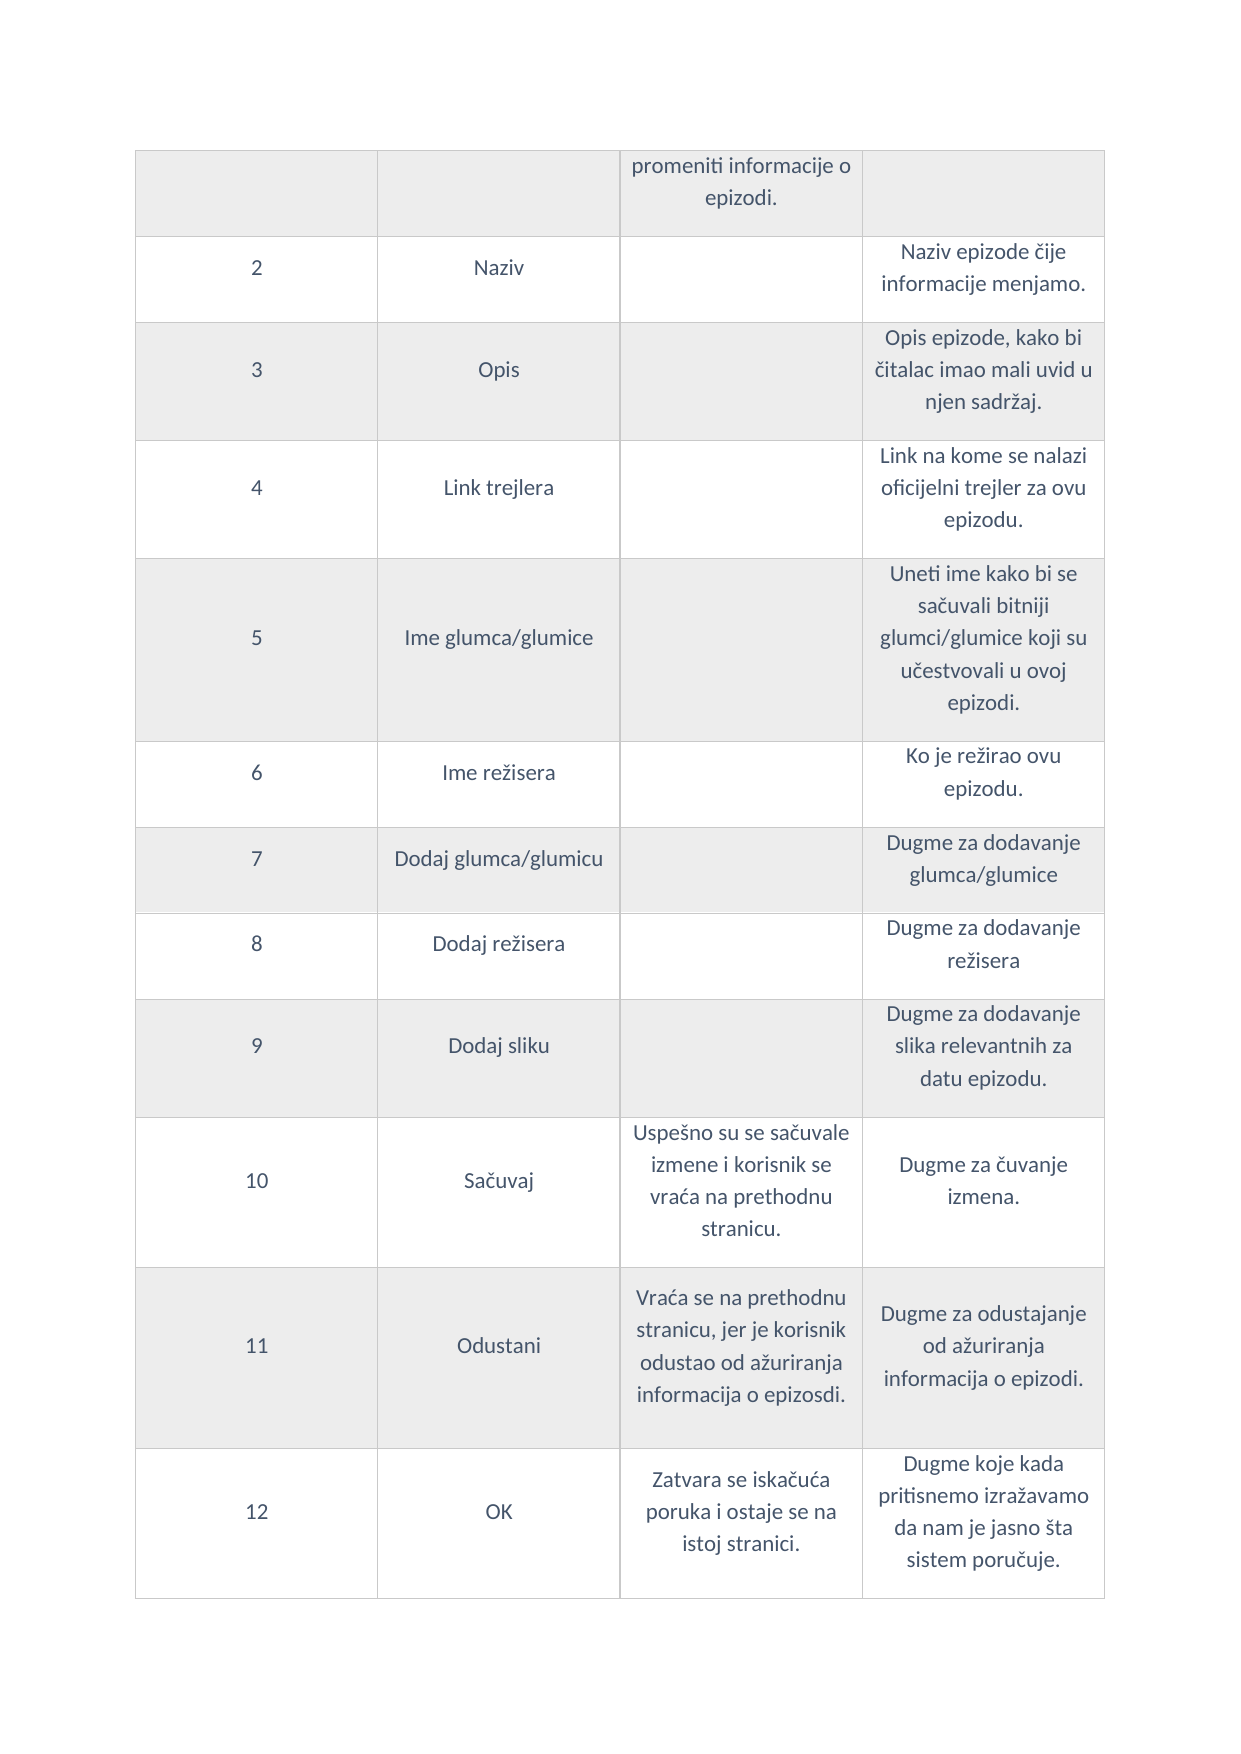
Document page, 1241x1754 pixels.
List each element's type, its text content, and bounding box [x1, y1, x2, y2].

table_cell Sačuvaj [378, 1118, 619, 1267]
table_cell Uspešno su se sačuvale izmene i korisnik se vraća na prethodnu stranicu. [621, 1118, 862, 1267]
table_cell Dodaj sliku [378, 1000, 619, 1117]
table_cell Dugme za dodavanje glumca/glumice [863, 828, 1104, 912]
table_cell Naziv [378, 237, 619, 322]
table_cell [621, 323, 862, 440]
table_cell Link trejlera [378, 441, 619, 558]
table_cell 12 [136, 1449, 377, 1598]
table_cell Dugme za odustajanje od ažuriranja informacija o epizodi. [863, 1268, 1104, 1448]
table_cell [621, 441, 862, 558]
table_cell [621, 559, 862, 741]
table_cell Ime režisera [378, 742, 619, 827]
table_cell [621, 828, 862, 912]
table_cell Vraća se na prethodnu stranicu, jer je korisnik odustao od ažuriranja informacija o epizosdi. [621, 1268, 862, 1448]
table_cell Dugme koje kada pritisnemo izražavamo da nam je jasno šta sistem poručuje. [863, 1449, 1104, 1598]
table_cell Ko je režirao ovu epizodu. [863, 742, 1104, 827]
table_cell [621, 914, 862, 998]
table_cell Dugme za dodavanje režisera [863, 914, 1104, 998]
table_cell Dugme za dodavanje slika relevantnih za datu epizodu. [863, 1000, 1104, 1117]
table_cell Uneti ime kako bi se sačuvali bitniji glumci/glumice koji su učestvovali u ovoj epizodi. [863, 559, 1104, 741]
table_cell [621, 237, 862, 322]
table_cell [621, 151, 862, 236]
table_cell Zatvara se iskačuća poruka i ostaje se na istoj stranici. [621, 1449, 862, 1598]
table_cell 2 [136, 237, 377, 322]
table_cell Izmeni informacije [378, 151, 619, 236]
table_cell 11 [136, 1268, 377, 1448]
table_cell 4 [136, 441, 377, 558]
table_cell Dodaj glumca/glumicu [378, 828, 619, 912]
table_cell Opis [378, 323, 619, 440]
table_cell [863, 151, 1104, 236]
table_cell 3 [136, 323, 377, 440]
table_cell Opis epizode, kako bi čitalac imao mali uvid u njen sadržaj. [863, 323, 1104, 440]
table_cell Link na kome se nalazi oficijelni trejler za ovu epizodu. [863, 441, 1104, 558]
table_cell 9 [136, 1000, 377, 1117]
table_cell Naziv epizode čije informacije menjamo. [863, 237, 1104, 322]
table_cell Odustani [378, 1268, 619, 1448]
table_cell 5 [136, 559, 377, 741]
table_cell 1 [136, 151, 377, 236]
table_cell OK [378, 1449, 619, 1598]
table_cell [621, 742, 862, 827]
table_cell Ime glumca/glumice [378, 559, 619, 741]
table_cell 8 [136, 914, 377, 998]
table_cell 7 [136, 828, 377, 912]
table_cell [621, 1000, 862, 1117]
table_cell 6 [136, 742, 377, 827]
table_cell Dugme za čuvanje izmena. [863, 1118, 1104, 1267]
table_cell Dodaj režisera [378, 914, 619, 998]
table_cell 10 [136, 1118, 377, 1267]
